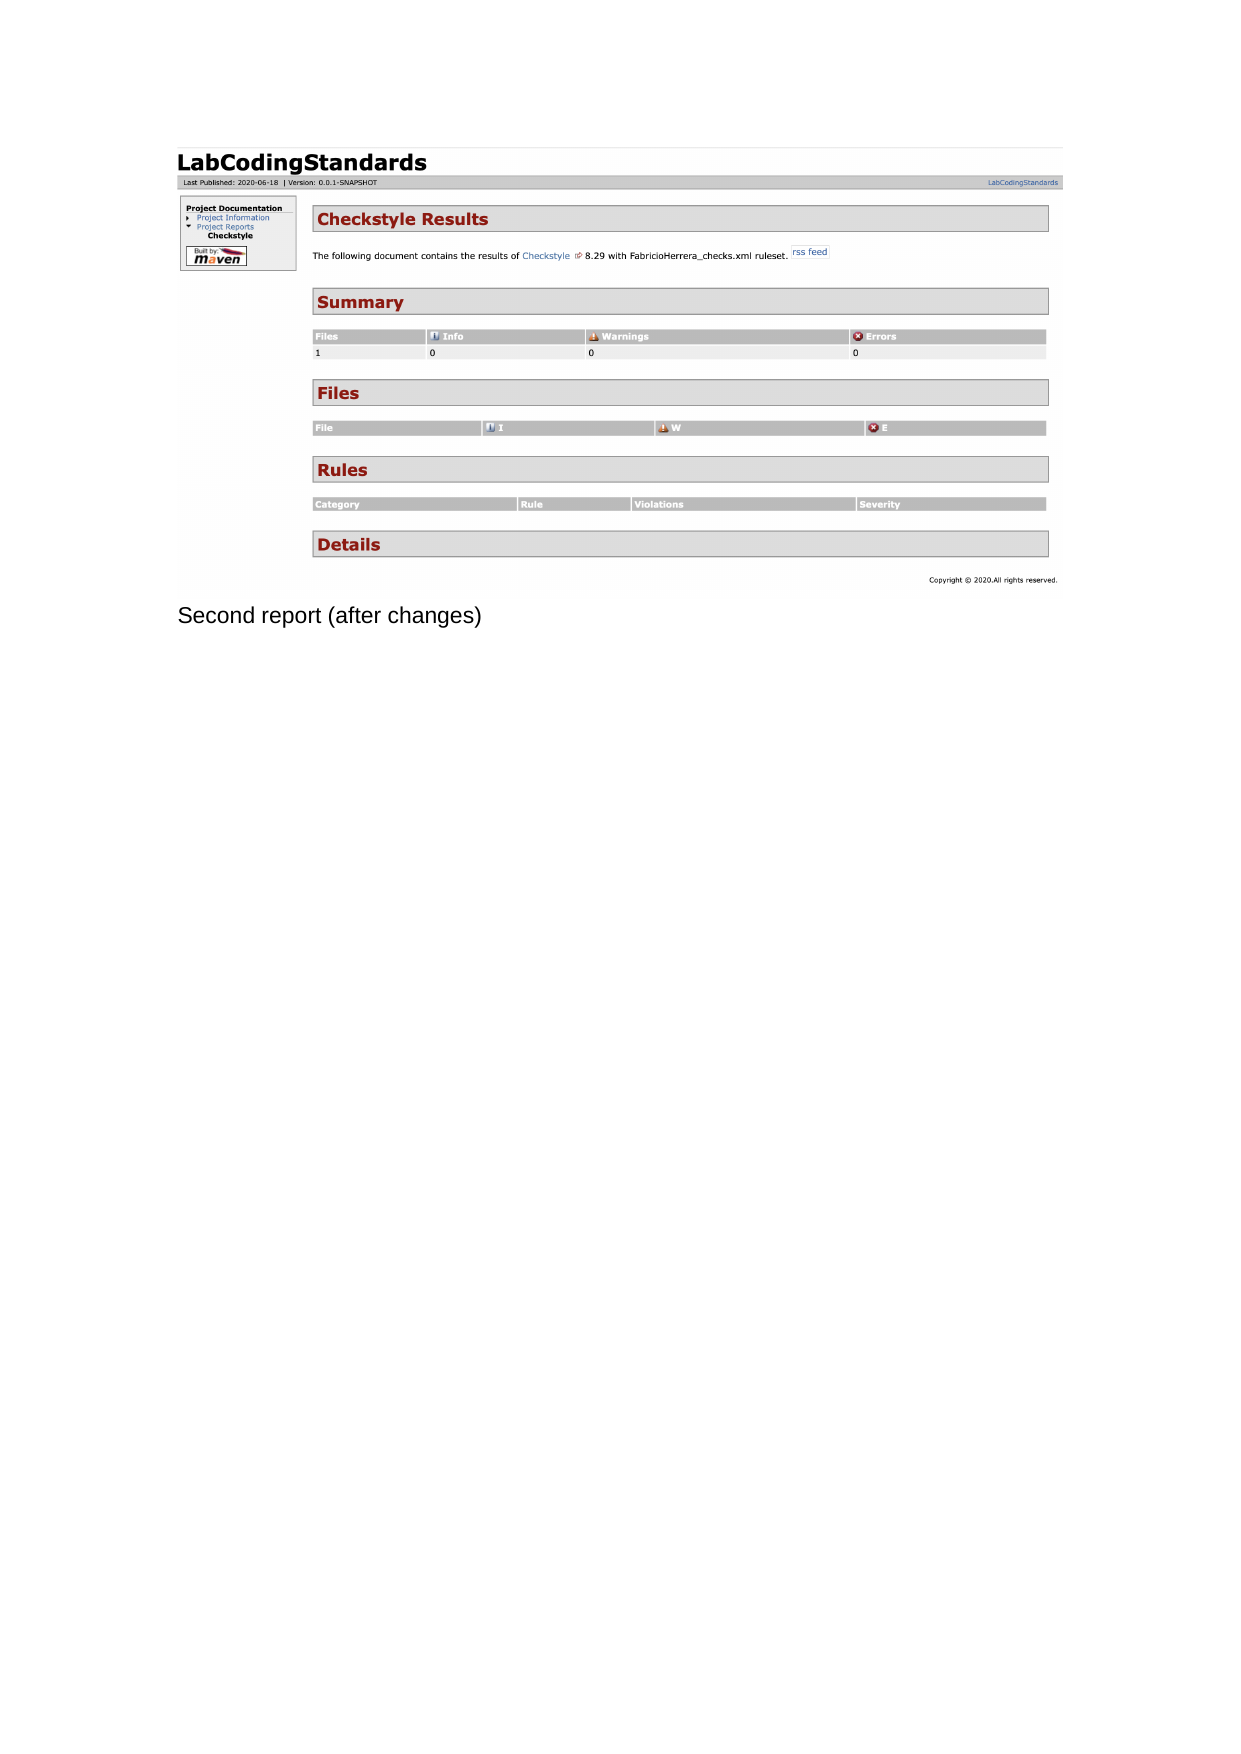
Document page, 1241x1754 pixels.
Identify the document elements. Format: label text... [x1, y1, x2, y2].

picture [177, 147, 1063, 599]
text Second report (after changes) [177, 602, 1063, 629]
